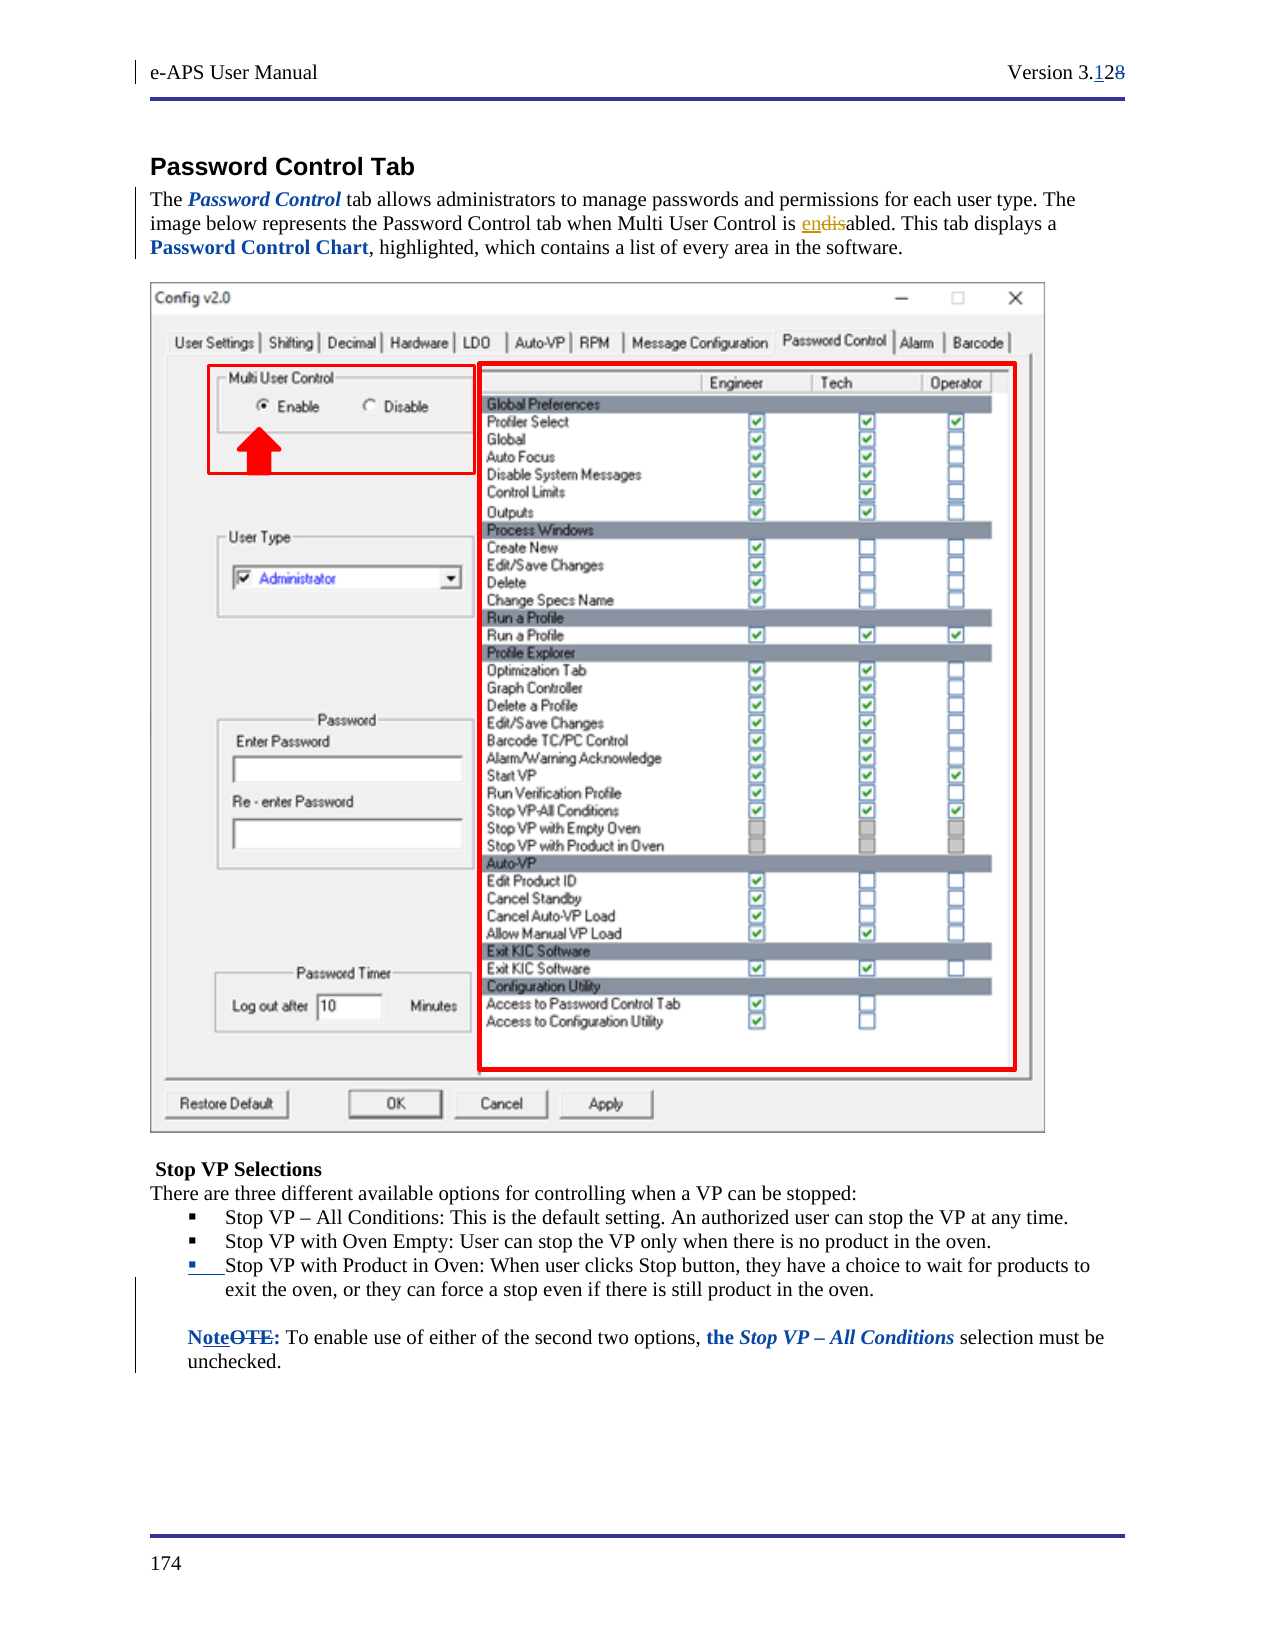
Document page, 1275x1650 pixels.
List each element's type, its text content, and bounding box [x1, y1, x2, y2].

text N: To enable use of either of the second two options, the Stop VP – All Conditions selection must be unchecked. [187, 1325, 1125, 1373]
text There are three different available options for controlling when a VP can be stopped: [150, 1181, 1125, 1205]
subtitle Password Control Tab [150, 152, 1125, 180]
text Stop VP Selections [150, 1157, 1125, 1181]
list Stop VP – All Conditions: This is the default setting. An authorized user can stop the VP at any time. [187, 1205, 1125, 1229]
text The Password Control tab allows administrators to manage passwords and permissions for each user type. The image below represents the Password Control tab when Multi User Control is abled. This tab displays a Password Control Chart, highlighted, which contains a list of every area in the software. [150, 187, 1125, 259]
list Stop VP with Product in Oven: When user clicks Stop button, they have a choice to wait for products to exit the oven, or they can force a stop even if there is still product in the oven. [187, 1253, 1125, 1301]
picture [150, 282, 1046, 1133]
list Stop VP with Oven Empty: User can stop the VP only when there is no product in the oven. [187, 1229, 1125, 1253]
